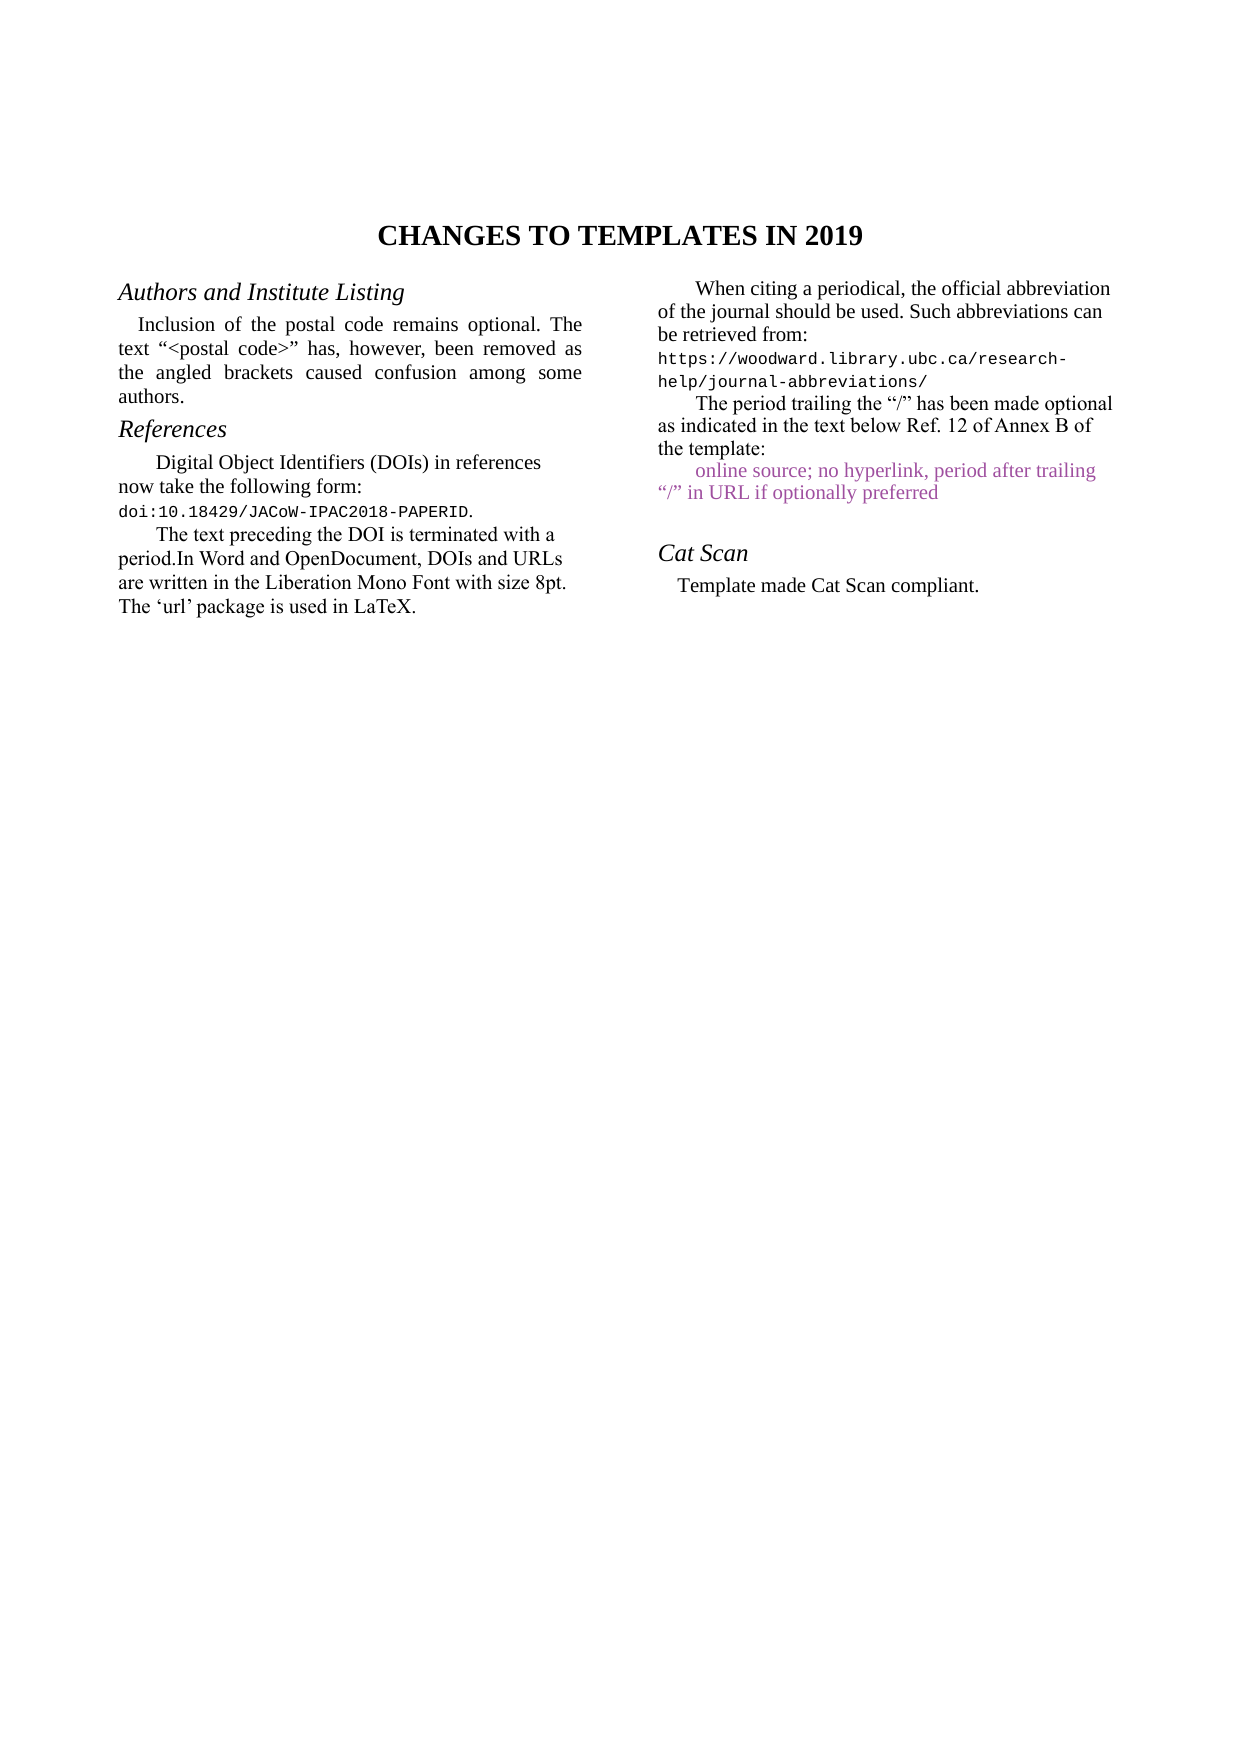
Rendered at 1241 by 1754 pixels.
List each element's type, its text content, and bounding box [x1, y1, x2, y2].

text CHANGES TO TEMPLATES IN 2019 [118, 218, 1122, 252]
subtitle Authors and Institute Listing [118, 277, 583, 306]
text online source; no hyperlink, period after trailing “/” in URL if optionally preferred [658, 460, 1122, 504]
text The text preceding the DOI is terminated with a period.In Word and OpenDocument, DOIs and URLs are written in the Liberation Mono Font with size 8pt. The ‘url’ package is used in LaTeX. [118, 522, 583, 618]
text Digital Object Identifiers (DOIs) in references now take the following form: [118, 449, 583, 498]
subtitle Inclusion of the postal code remains optional. The text “<postal code>” has, however, been removed as the angled brackets caused confusion among some authors. [118, 312, 583, 408]
subtitle References [118, 414, 583, 443]
text https://woodward.library.ubc.ca/research-help/journal-abbreviations/ [658, 346, 1122, 392]
text The period trailing the “/” has been made optional as indicated in the text below Ref. 12 of Annex B of the template: [658, 392, 1122, 460]
text Template made Cat Scan compliant. [658, 573, 1122, 597]
text When citing a periodical, the official abbreviation of the journal should be used. Such abbreviations can be retrieved from: [658, 277, 1122, 346]
subtitle Cat Scan [658, 538, 1122, 567]
text doi:10.18429/JACoW-IPAC2018-PAPERID. [118, 498, 583, 522]
